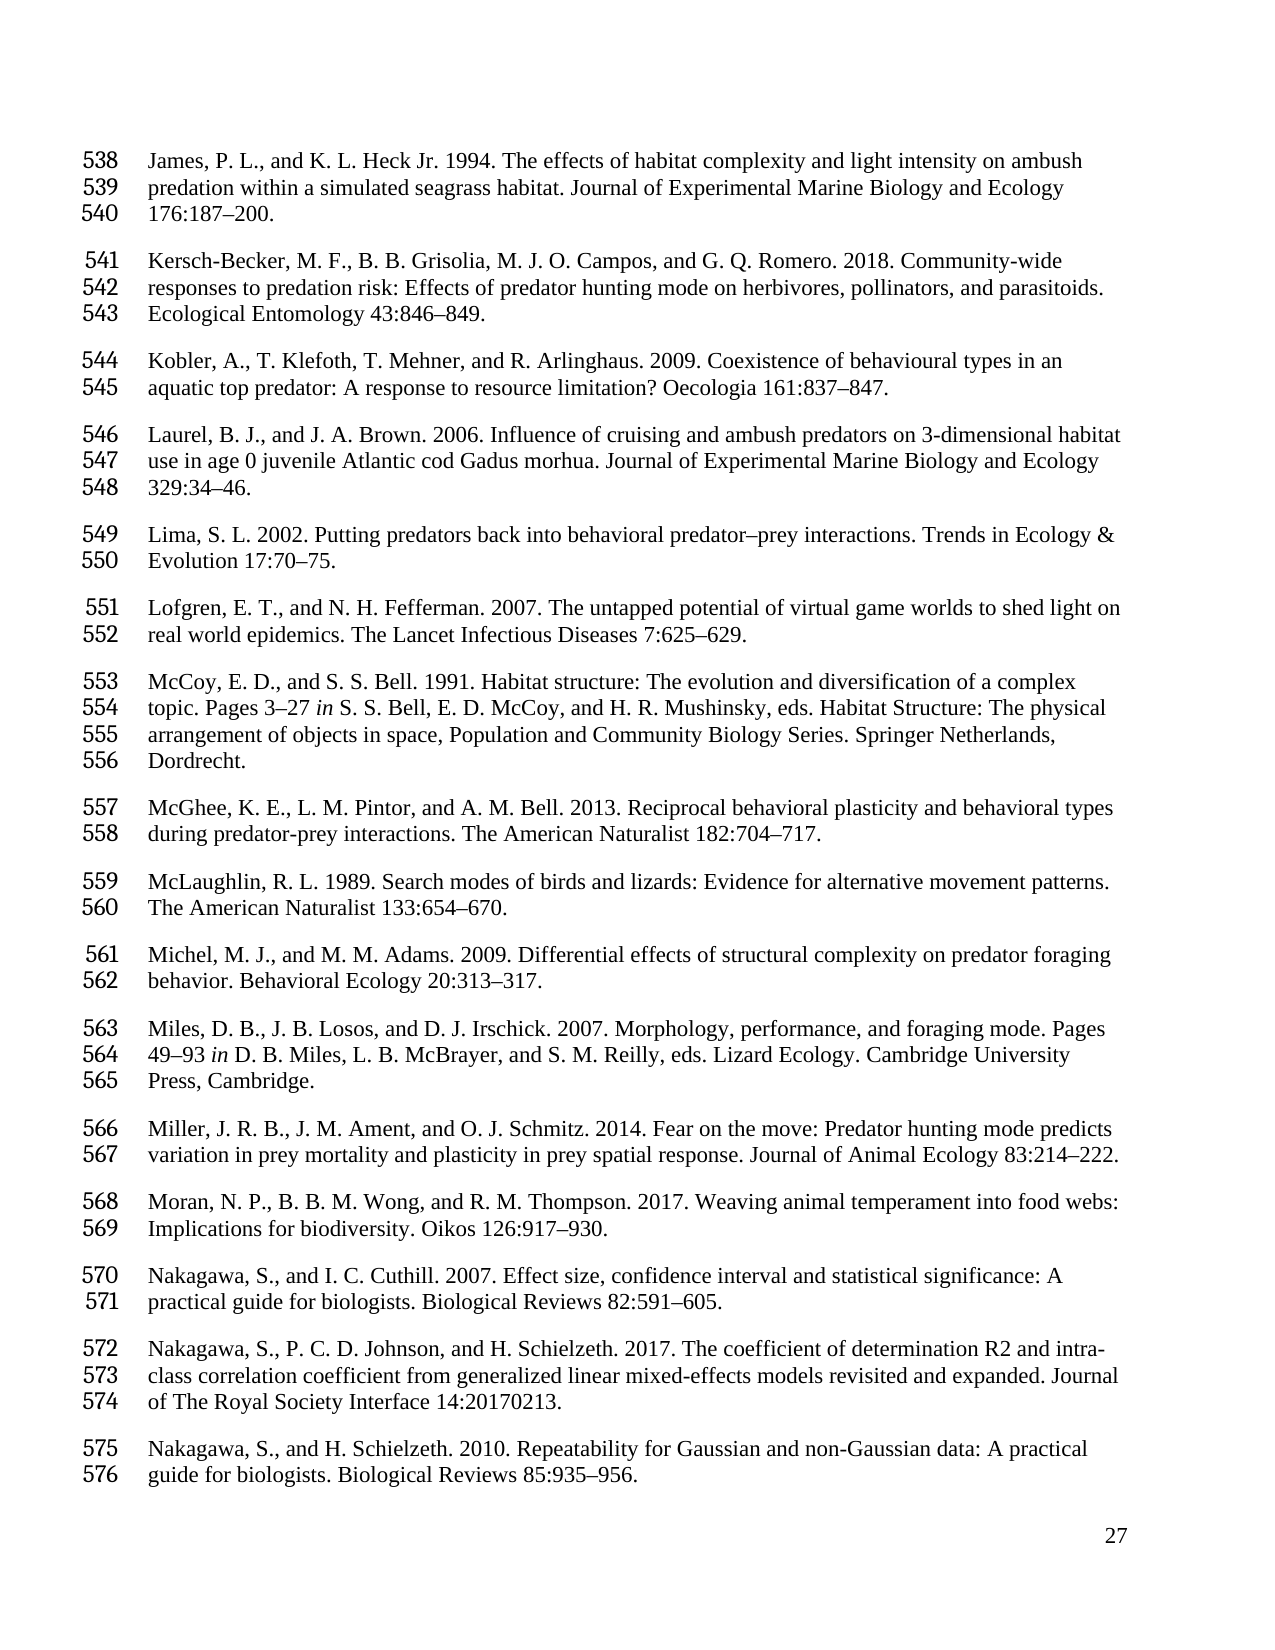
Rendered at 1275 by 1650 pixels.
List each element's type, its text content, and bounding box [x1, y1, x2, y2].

text Kersch‐Becker, M. F., B. B. Grisolia, M. J. O. Campos, and G. Q. Romero. 2018. Community-wide responses to predation risk: Effects of predator hunting mode on herbivores, pollinators, and parasitoids. Ecological Entomology 43:846–849. [148, 247, 1127, 327]
text Lima, S. L. 2002. Putting predators back into behavioral predator–prey interactions. Trends in Ecology & Evolution 17:70–75. [148, 521, 1127, 573]
text Kobler, A., T. Klefoth, T. Mehner, and R. Arlinghaus. 2009. Coexistence of behavioural types in an aquatic top predator: A response to resource limitation? Oecologia 161:837–847. [148, 347, 1127, 400]
text James, P. L., and K. L. Heck Jr. 1994. The effects of habitat complexity and light intensity on ambush predation within a simulated seagrass habitat. Journal of Experimental Marine Biology and Ecology 176:187–200. [148, 148, 1127, 227]
text Laurel, B. J., and J. A. Brown. 2006. Influence of cruising and ambush predators on 3-dimensional habitat use in age 0 juvenile Atlantic cod Gadus morhua. Journal of Experimental Marine Biology and Ecology 329:34–46. [148, 421, 1127, 500]
text Nakagawa, S., and I. C. Cuthill. 2007. Effect size, confidence interval and statistical significance: A practical guide for biologists. Biological Reviews 82:591–605. [148, 1262, 1127, 1314]
text Nakagawa, S., P. C. D. Johnson, and H. Schielzeth. 2017. The coefficient of determination R2 and intra-class correlation coefficient from generalized linear mixed-effects models revisited and expanded. Journal of The Royal Society Interface 14:20170213. [148, 1335, 1127, 1414]
text McLaughlin, R. L. 1989. Search modes of birds and lizards: Evidence for alternative movement patterns. The American Naturalist 133:654–670. [148, 868, 1127, 920]
text Miles, D. B., J. B. Losos, and D. J. Irschick. 2007. Morphology, performance, and foraging mode. Pages 49–93 in D. B. Miles, L. B. McBrayer, and S. M. Reilly, eds. Lizard Ecology. Cambridge University Press, Cambridge. [148, 1015, 1127, 1094]
text Lofgren, E. T., and N. H. Fefferman. 2007. The untapped potential of virtual game worlds to shed light on real world epidemics. The Lancet Infectious Diseases 7:625–629. [148, 594, 1127, 647]
text Miller, J. R. B., J. M. Ament, and O. J. Schmitz. 2014. Fear on the move: Predator hunting mode predicts variation in prey mortality and plasticity in prey spatial response. Journal of Animal Ecology 83:214–222. [148, 1115, 1127, 1167]
text McGhee, K. E., L. M. Pintor, and A. M. Bell. 2013. Reciprocal behavioral plasticity and behavioral types during predator-prey interactions. The American Naturalist 182:704–717. [148, 794, 1127, 847]
text Michel, M. J., and M. M. Adams. 2009. Differential effects of structural complexity on predator foraging behavior. Behavioral Ecology 20:313–317. [148, 941, 1127, 994]
text Nakagawa, S., and H. Schielzeth. 2010. Repeatability for Gaussian and non-Gaussian data: A practical guide for biologists. Biological Reviews 85:935–956. [148, 1435, 1127, 1488]
text Moran, N. P., B. B. M. Wong, and R. M. Thompson. 2017. Weaving animal temperament into food webs: Implications for biodiversity. Oikos 126:917–930. [148, 1188, 1127, 1241]
text McCoy, E. D., and S. S. Bell. 1991. Habitat structure: The evolution and diversification of a complex topic. Pages 3–27 in S. S. Bell, E. D. McCoy, and H. R. Mushinsky, eds. Habitat Structure: The physical arrangement of objects in space, Population and Community Biology Series. Springer Netherlands, Dordrecht. [148, 668, 1127, 773]
